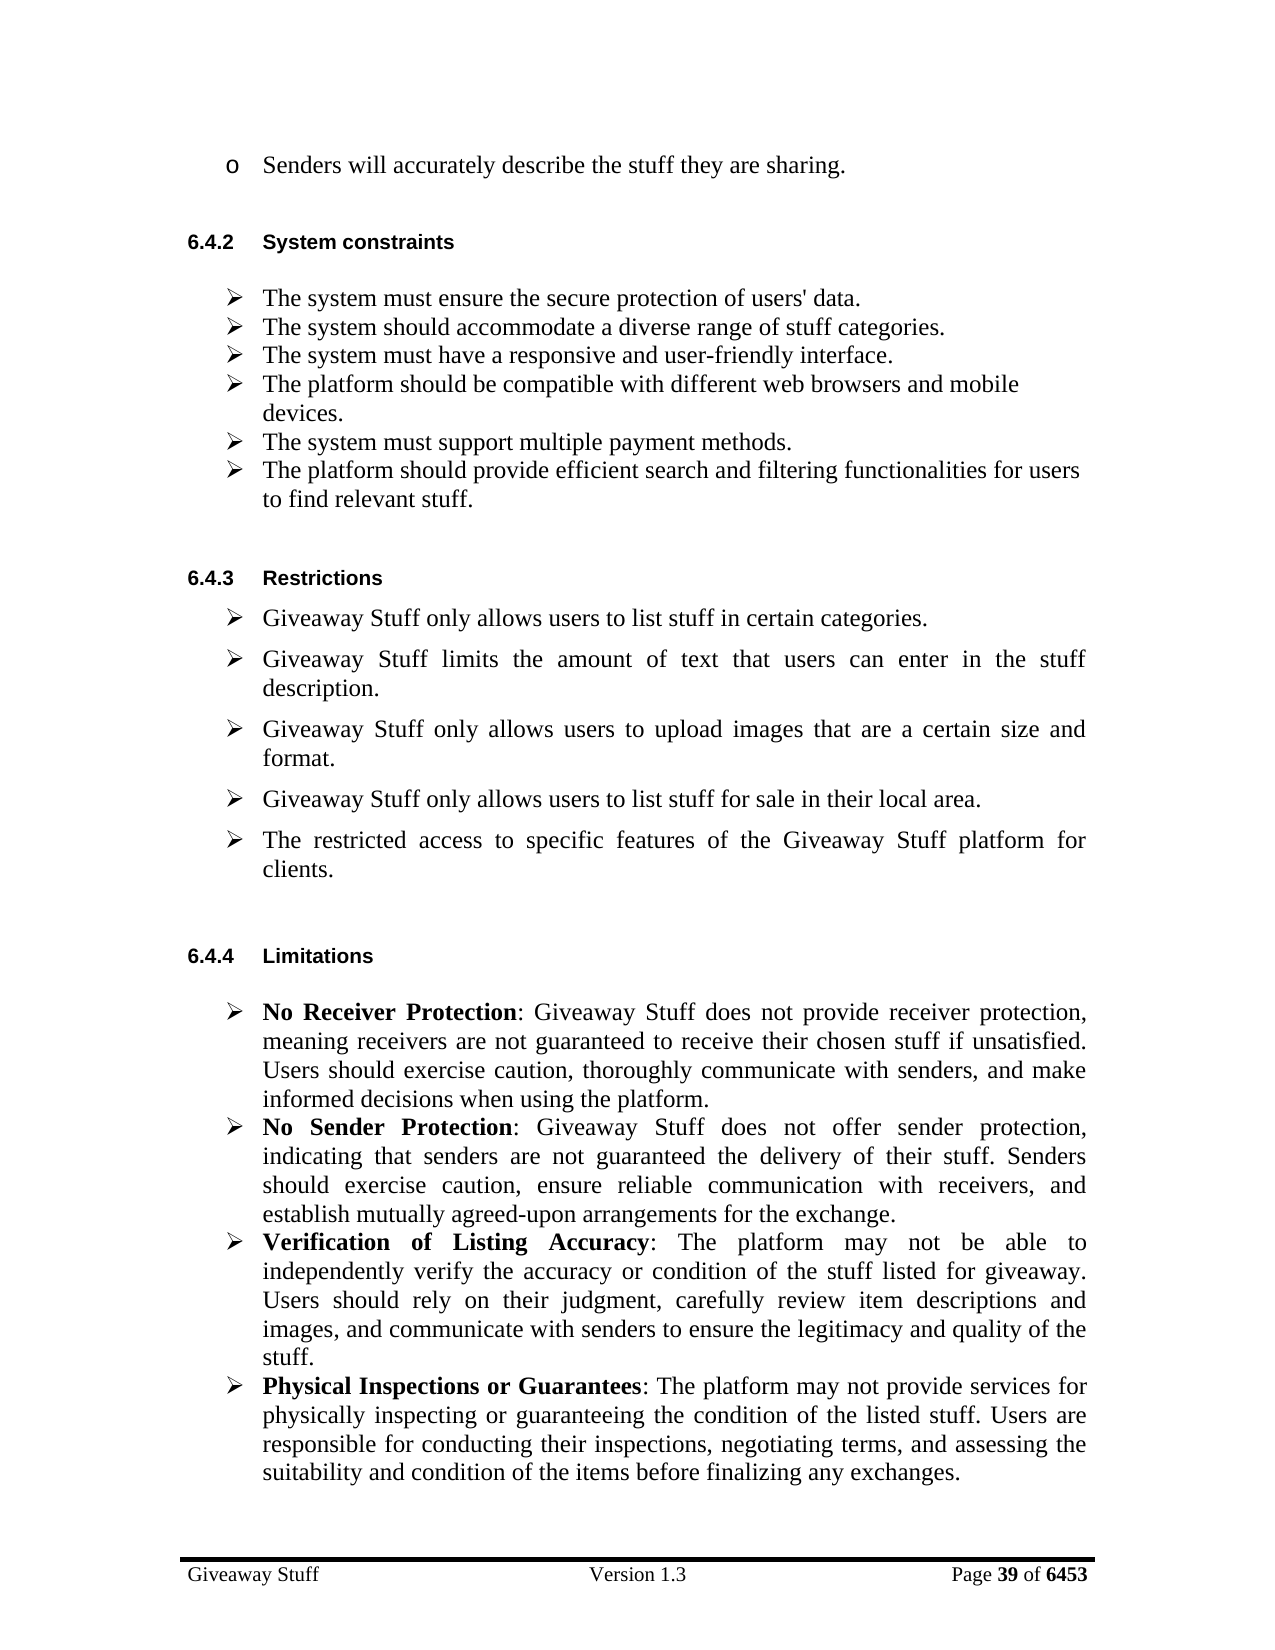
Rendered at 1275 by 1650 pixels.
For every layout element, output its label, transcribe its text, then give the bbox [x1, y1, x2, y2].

list No Sender Protection: Giveaway Stuff does not offer sender protection, indicating that senders are not guaranteed the delivery of their stuff. Senders should exercise caution, ensure reliable communication with receivers, and establish mutually agreed-upon arrangements for the exchange. [225, 1112, 1087, 1227]
subtitle System constraints [187, 230, 1087, 254]
list The platform should provide efficient search and filtering functionalities for users to find relevant stuff. [225, 456, 1087, 513]
list No Receiver Protection: Giveaway Stuff does not provide receiver protection, meaning receivers are not guaranteed to receive their chosen stuff if unsatisfied. Users should exercise caution, thoroughly communicate with senders, and make informed decisions when using the platform. [225, 997, 1087, 1112]
list Physical Inspections or Guarantees: The platform may not provide services for physically inspecting or guaranteeing the condition of the listed stuff. Users are responsible for conducting their inspections, negotiating terms, and assessing the suitability and condition of the items before finalizing any exchanges. [225, 1371, 1087, 1486]
list Giveaway Stuff only allows users to list stuff for sale in their local area. [225, 784, 1087, 813]
list The restricted access to specific features of the Giveaway Stuff platform for clients. [225, 825, 1087, 883]
list The system should accommodate a diverse range of stuff categories. [225, 312, 1087, 341]
list Giveaway Stuff limits the amount of text that users can enter in the stuff description. [225, 644, 1087, 701]
list Verification of Listing Accuracy: The platform may not be able to independently verify the accuracy or condition of the stuff listed for giveaway. Users should rely on their judgment, carefully review item descriptions and images, and communicate with senders to ensure the legitimacy and quality of the stuff. [225, 1227, 1087, 1371]
subtitle Limitations [187, 944, 1087, 968]
list Giveaway Stuff only allows users to list stuff in certain categories. [225, 603, 1087, 631]
list The system must ensure the secure protection of users' data. [225, 283, 1087, 312]
list Giveaway Stuff only allows users to upload images that are a certain size and format. [225, 714, 1087, 771]
list The system must support multiple payment methods. [225, 427, 1087, 456]
list The system must have a responsive and user-friendly interface. [225, 341, 1087, 369]
subtitle Restrictions [187, 566, 1087, 590]
list Senders will accurately describe the stuff they are sharing. [225, 150, 1087, 181]
list The platform should be compatible with different web browsers and mobile devices. [225, 369, 1087, 427]
